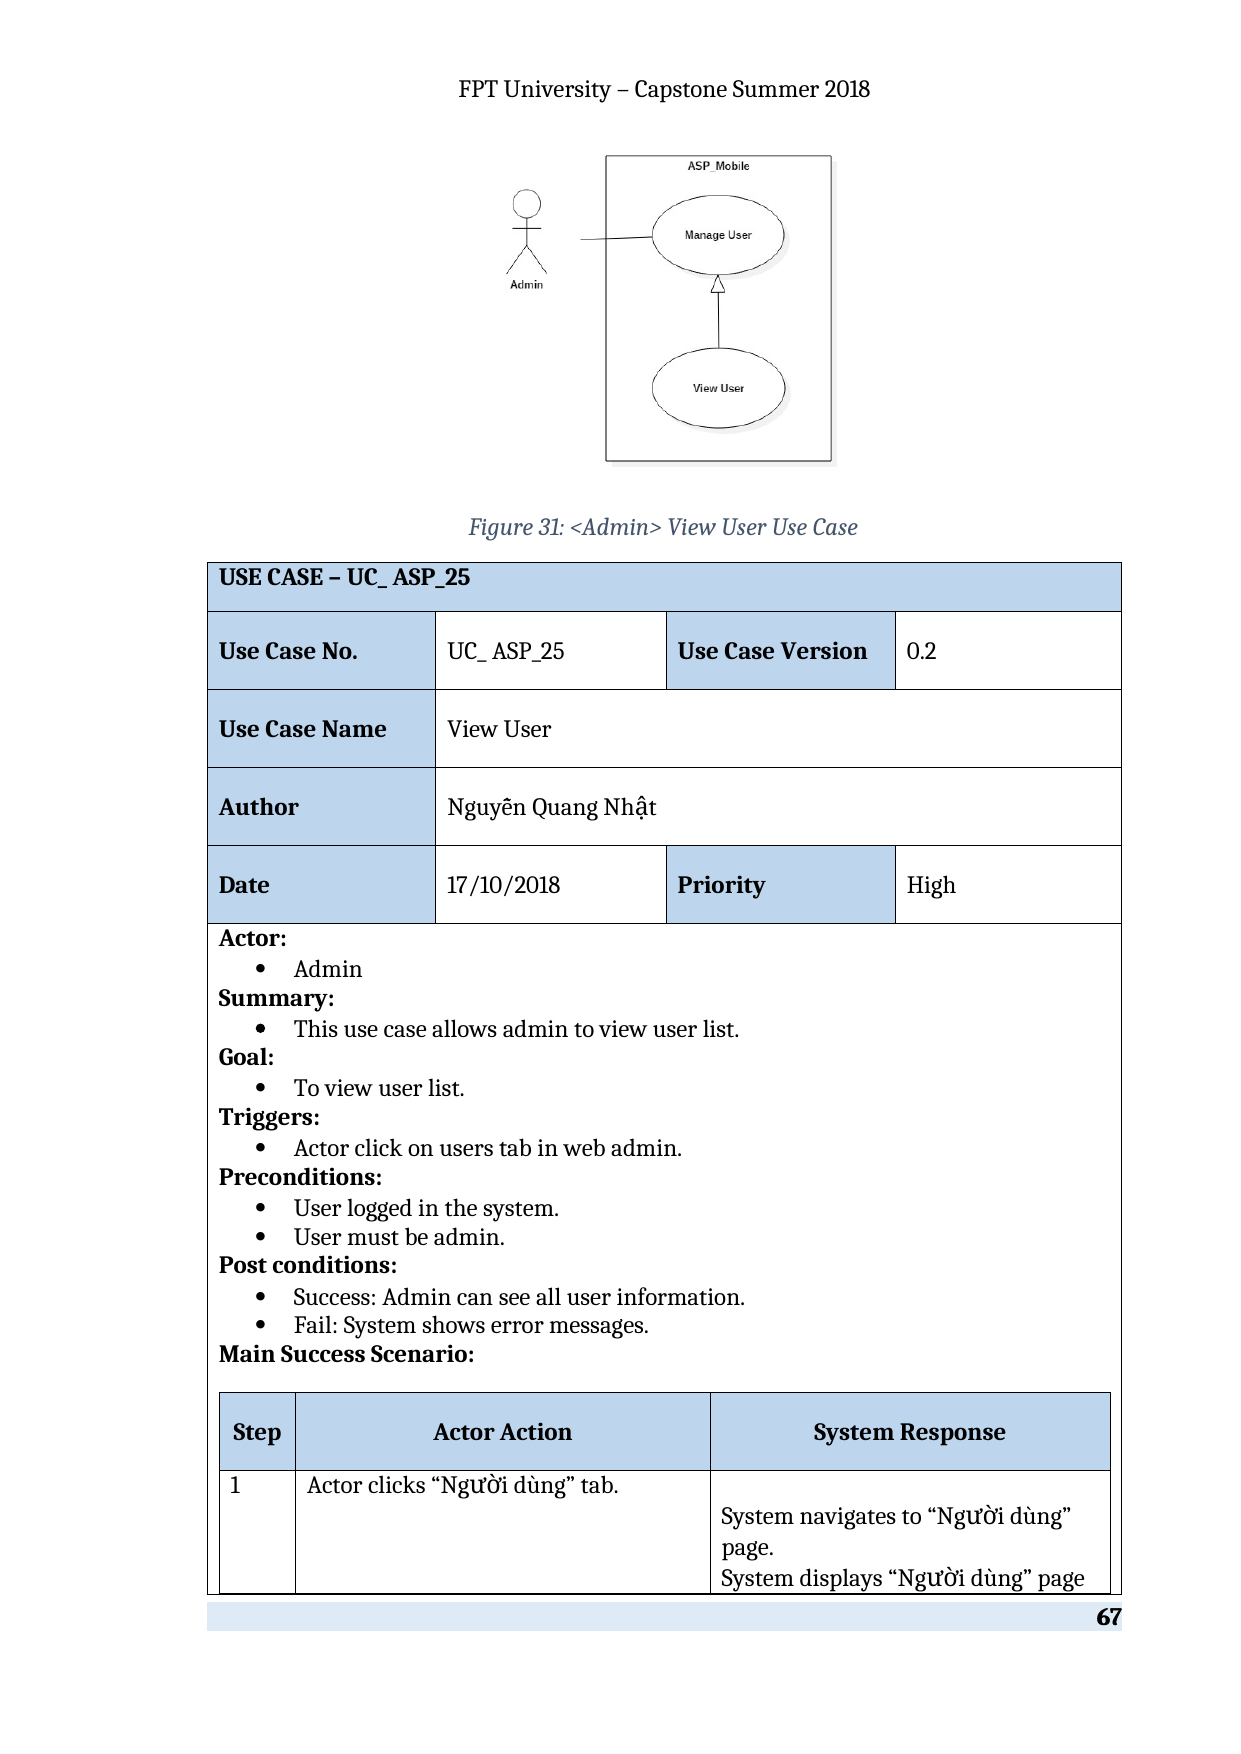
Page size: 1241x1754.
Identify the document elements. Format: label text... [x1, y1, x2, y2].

table_cell Use Case No. [208, 612, 435, 689]
table_cell Use Case Name [208, 690, 435, 767]
table_cell High [896, 846, 1121, 923]
table_cell Date [208, 846, 435, 923]
text Figure 31: <Admin> View User Use Case [207, 513, 1122, 541]
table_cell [208, 924, 1121, 1594]
table_cell 17/10/2018 [436, 846, 666, 923]
table_cell Use Case Version [667, 612, 895, 689]
table_cell Author [208, 768, 435, 845]
picture [465, 147, 864, 494]
table_cell Priority [667, 846, 895, 923]
table_cell Nguyễn Quang Nhật [436, 768, 1121, 845]
table_cell View User [436, 690, 1121, 767]
table_cell UC_ ASP_25 [436, 612, 666, 689]
table_cell 0.2 [896, 612, 1121, 689]
table_header USE CASE – UC_ ASP_25 [208, 563, 1121, 611]
